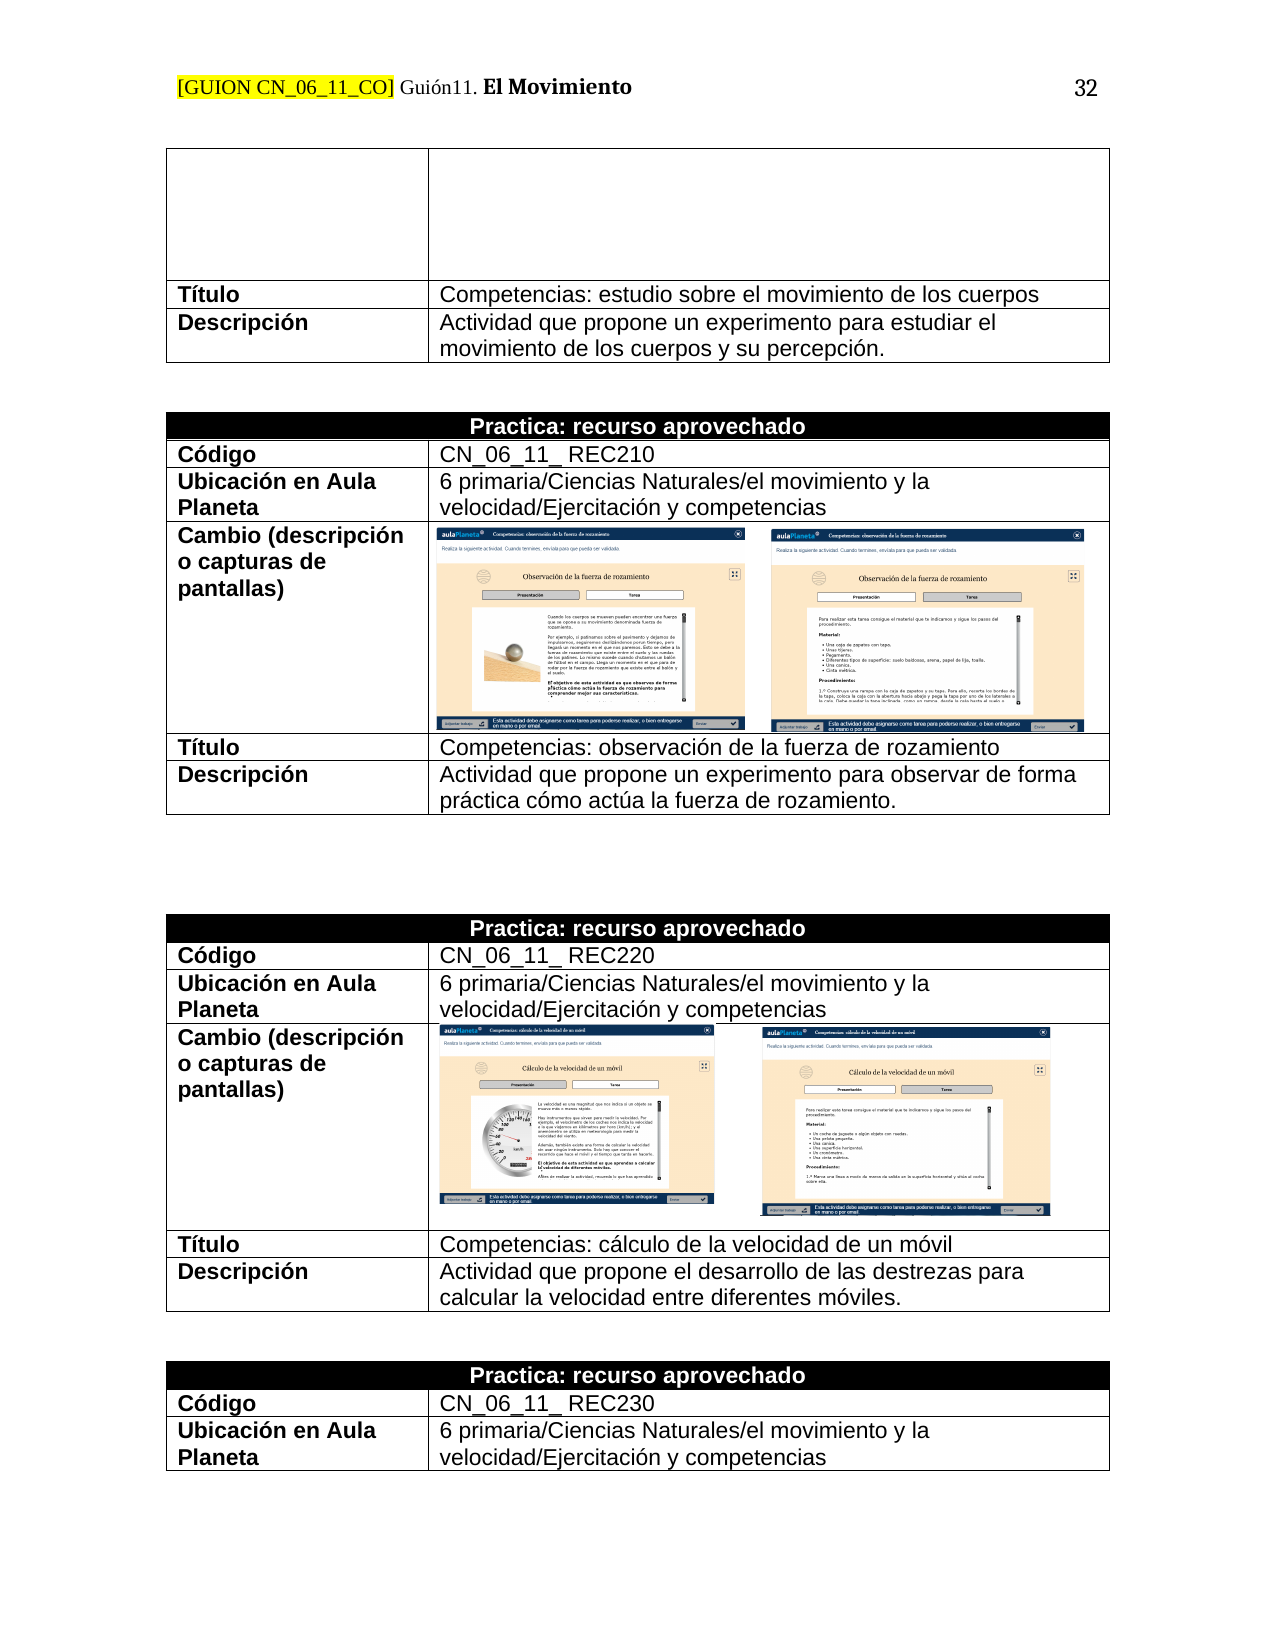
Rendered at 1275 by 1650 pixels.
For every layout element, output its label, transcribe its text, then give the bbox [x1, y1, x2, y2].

table_cell Descripción [167, 761, 428, 814]
table_cell Actividad que propone un experimento para observar de forma práctica cómo actúa la fuerza de rozamiento. [429, 761, 1109, 814]
table_header Practica: recurso aprovechado [167, 915, 1109, 941]
table_cell 6 primaria/Ciencias Naturales/el movimiento y la velocidad/Ejercitación y competencias [429, 1417, 1109, 1470]
table_cell Descripción [167, 1258, 428, 1311]
table_cell Competencias: observación de la fuerza de rozamiento [429, 734, 1109, 760]
table_cell Descripción [167, 309, 428, 362]
picture [760, 1027, 1051, 1216]
picture [436, 526, 745, 730]
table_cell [167, 149, 428, 280]
table_cell Competencias: cálculo de la velocidad de un móvil [429, 1231, 1109, 1257]
table_cell Título [167, 734, 428, 760]
table_cell CN_06_11_ REC220 [429, 943, 1109, 969]
table_cell [429, 1024, 1109, 1229]
table_cell Actividad que propone el desarrollo de las destrezas para calcular la velocidad entre diferentes móviles. [429, 1258, 1109, 1311]
picture [439, 1023, 716, 1204]
table_cell CN_06_11_ REC210 [429, 441, 1109, 467]
table_header Practica: recurso aprovechado [167, 1363, 1109, 1389]
table_cell Código [167, 943, 428, 969]
table_cell Título [167, 1231, 428, 1257]
table_cell Código [167, 1390, 428, 1416]
table_cell [429, 149, 1109, 280]
table_cell Código [167, 441, 428, 467]
table_cell [429, 522, 1109, 733]
table_cell Título [167, 281, 428, 308]
table_cell CN_06_11_ REC230 [429, 1390, 1109, 1416]
table_cell Competencias: estudio sobre el movimiento de los cuerpos [429, 281, 1109, 308]
table_header Practica: recurso aprovechado [167, 413, 1109, 439]
table_cell Actividad que propone un experimento para estudiar el movimiento de los cuerpos y su percepción. [429, 309, 1109, 362]
table_cell Cambio (descripción o capturas de pantallas) [167, 522, 428, 733]
picture [770, 528, 1085, 732]
table_cell Cambio (descripción o capturas de pantallas) [167, 1024, 428, 1229]
table_cell 6 primaria/Ciencias Naturales/el movimiento y la velocidad/Ejercitación y competencias [429, 970, 1109, 1022]
table_cell Ubicación en Aula Planeta [167, 970, 428, 1022]
table_cell Ubicación en Aula Planeta [167, 468, 428, 521]
table_cell 6 primaria/Ciencias Naturales/el movimiento y la velocidad/Ejercitación y competencias [429, 468, 1109, 521]
table_cell Ubicación en Aula Planeta [167, 1417, 428, 1470]
